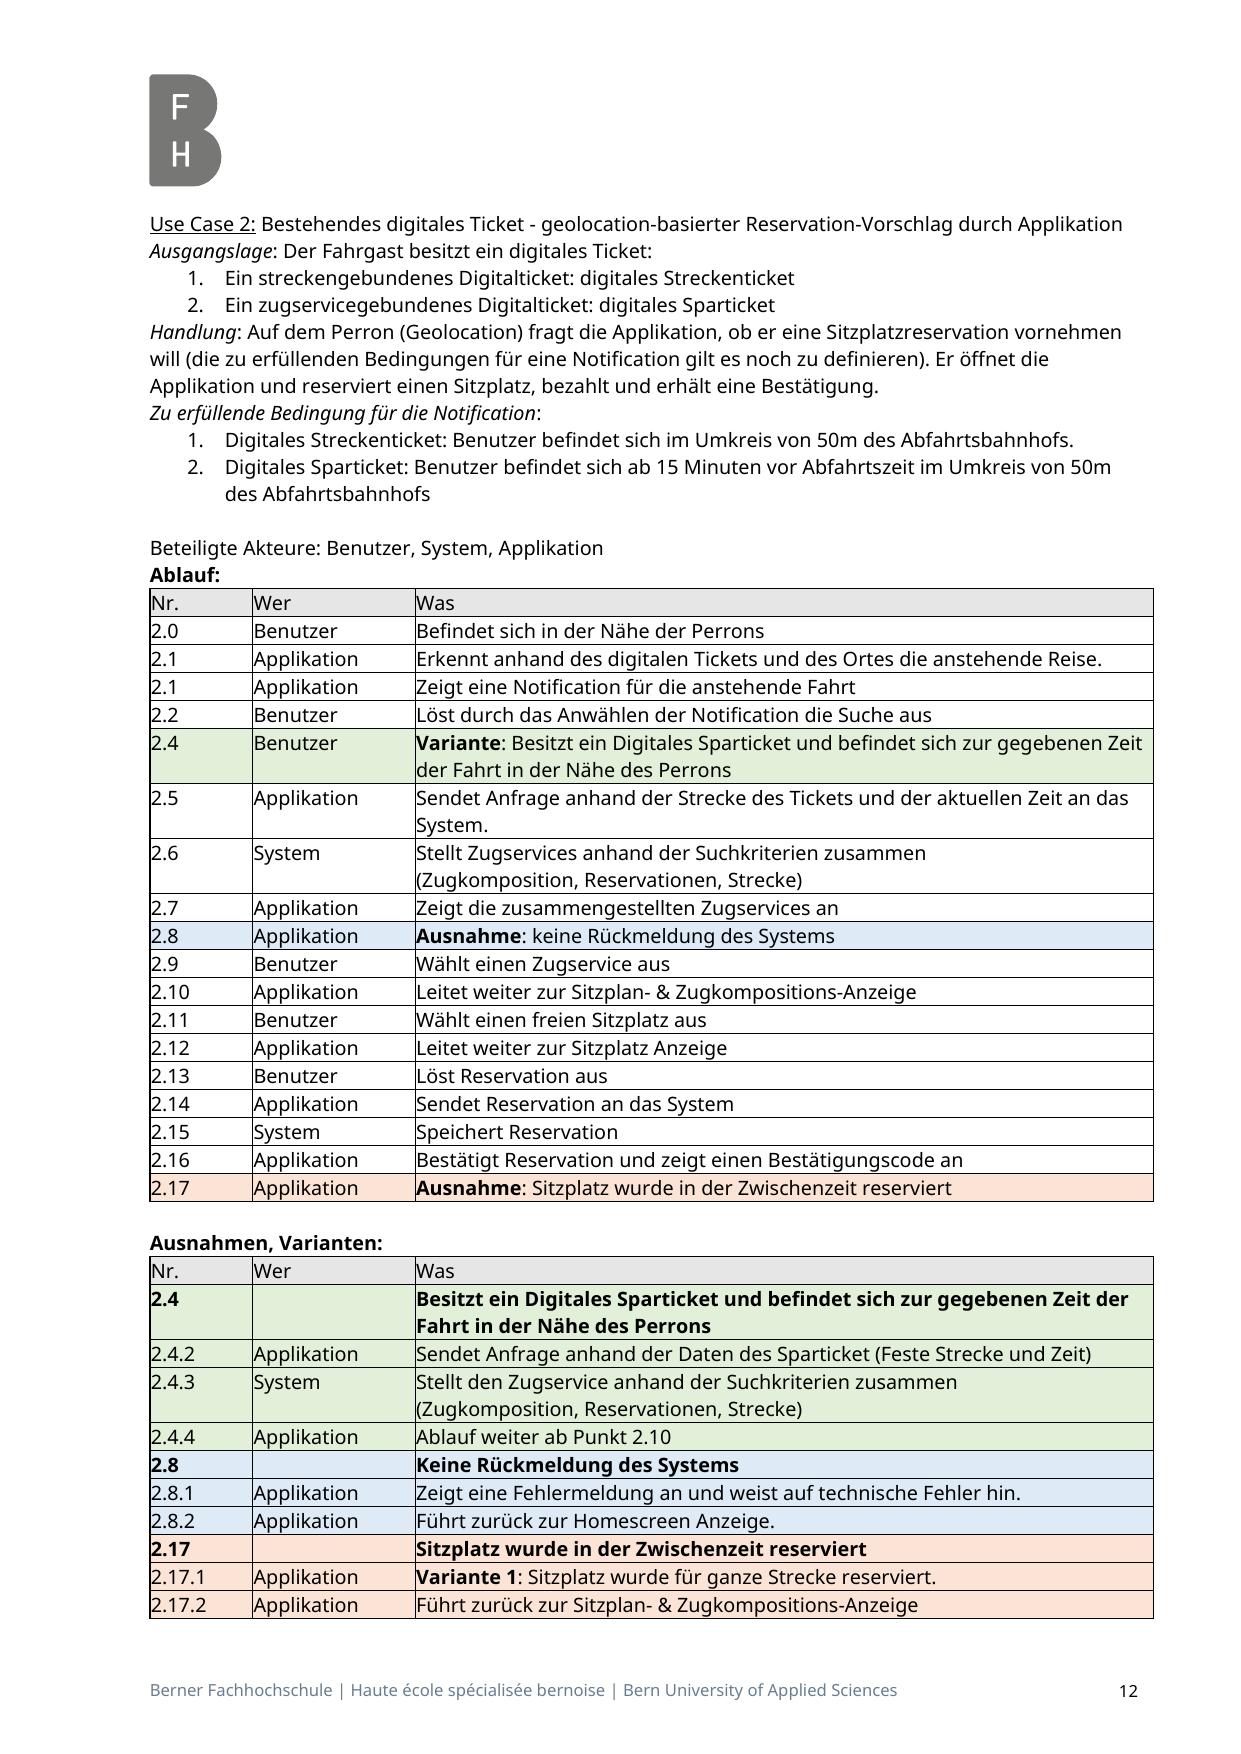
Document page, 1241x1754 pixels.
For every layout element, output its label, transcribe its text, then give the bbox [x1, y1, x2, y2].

table_cell Benutzer [253, 701, 415, 728]
table_cell Keine Rückmeldung des Systems [416, 1451, 1153, 1478]
table_cell System [253, 839, 415, 893]
table_cell Sendet Reservation an das System [416, 1090, 1153, 1117]
table_cell 2.1 [151, 673, 252, 700]
table_cell Applikation [253, 894, 415, 921]
table_cell 2.4.3 [151, 1368, 252, 1422]
table_cell 2.1 [151, 645, 252, 672]
table_cell 2.13 [151, 1062, 252, 1089]
table_cell Erkennt anhand des digitalen Tickets und des Ortes die anstehende Reise. [416, 645, 1153, 672]
table_cell Applikation [253, 645, 415, 672]
table_cell Stellt den Zugservice anhand der Suchkriterien zusammen (Zugkomposition, Reservationen, Strecke) [416, 1368, 1153, 1422]
table_cell Ausnahme: Sitzplatz wurde in der Zwischenzeit reserviert [416, 1174, 1153, 1201]
table_cell 2.17 [151, 1174, 252, 1201]
table_cell Benutzer [253, 1006, 415, 1033]
text Beteiligte Akteure: Benutzer, System, Applikation [149, 534, 1136, 561]
table_cell Zeigt eine Notification für die anstehende Fahrt [416, 673, 1153, 700]
table_cell Applikation [253, 978, 415, 1005]
list Ein streckengebundenes Digitalticket: digitales Streckenticket [187, 264, 1136, 291]
table_cell Löst durch das Anwählen der Notification die Suche aus [416, 701, 1153, 728]
table_cell Führt zurück zur Homescreen Anzeige. [416, 1507, 1153, 1534]
table_cell Benutzer [253, 950, 415, 977]
table_cell 2.15 [151, 1118, 252, 1145]
text Use Case 2: Bestehendes digitales Ticket - geolocation-basierter Reservation-Vorschlag durch Applikation [149, 210, 1136, 237]
table_cell Ausnahme: keine Rückmeldung des Systems [416, 922, 1153, 949]
table_cell Applikation [253, 1591, 415, 1618]
table_cell Leitet weiter zur Sitzplan- & Zugkompositions-Anzeige [416, 978, 1153, 1005]
table_cell 2.17.2 [151, 1591, 252, 1618]
table_cell Wählt einen freien Sitzplatz aus [416, 1006, 1153, 1033]
table_cell Sendet Anfrage anhand der Strecke des Tickets und der aktuellen Zeit an das System. [416, 784, 1153, 838]
text Zu erfüllende Bedingung für die Notification: [149, 399, 1136, 426]
table_cell Applikation [253, 1340, 415, 1367]
table_cell Applikation [253, 1423, 415, 1450]
table_cell Applikation [253, 784, 415, 838]
table_cell 2.17 [151, 1535, 252, 1562]
table_header Nr. [151, 1257, 252, 1284]
table_cell Benutzer [253, 617, 415, 644]
table_cell 2.4 [151, 729, 252, 783]
table_header Wer [253, 1257, 415, 1284]
table_cell Applikation [253, 1034, 415, 1061]
table_cell Sitzplatz wurde in der Zwischenzeit reserviert [416, 1535, 1153, 1562]
table_cell Applikation [253, 1146, 415, 1173]
table_cell 2.4 [151, 1285, 252, 1339]
table_cell Bestätigt Reservation und zeigt einen Bestätigungscode an [416, 1146, 1153, 1173]
text Ausnahmen, Varianten: [149, 1229, 1136, 1256]
table_cell 2.8 [151, 922, 252, 949]
table_cell Führt zurück zur Sitzplan- & Zugkompositions-Anzeige [416, 1591, 1153, 1618]
table_cell Sendet Anfrage anhand der Daten des Sparticket (Feste Strecke und Zeit) [416, 1340, 1153, 1367]
table_cell Variante 1: Sitzplatz wurde für ganze Strecke reserviert. [416, 1563, 1153, 1590]
table_cell Applikation [253, 1563, 415, 1590]
table_cell 2.16 [151, 1146, 252, 1173]
table_cell [253, 1451, 415, 1478]
text Ausgangslage: Der Fahrgast besitzt ein digitales Ticket: [149, 237, 1136, 264]
table_cell 2.7 [151, 894, 252, 921]
table_cell Applikation [253, 1507, 415, 1534]
table_cell Zeigt eine Fehlermeldung an und weist auf technische Fehler hin. [416, 1479, 1153, 1506]
table_cell Leitet weiter zur Sitzplatz Anzeige [416, 1034, 1153, 1061]
table_cell 2.0 [151, 617, 252, 644]
list Ein zugservicegebundenes Digitalticket: digitales Sparticket [187, 291, 1136, 318]
table_cell 2.10 [151, 978, 252, 1005]
table_cell 2.11 [151, 1006, 252, 1033]
table_header Wer [253, 589, 415, 616]
table_cell System [253, 1118, 415, 1145]
table_header Was [416, 589, 1153, 616]
table_cell 2.9 [151, 950, 252, 977]
table_cell Stellt Zugservices anhand der Suchkriterien zusammen (Zugkomposition, Reservationen, Strecke) [416, 839, 1153, 893]
table_cell Befindet sich in der Nähe der Perrons [416, 617, 1153, 644]
table_cell 2.5 [151, 784, 252, 838]
table_cell Applikation [253, 673, 415, 700]
table_header Was [416, 1257, 1153, 1284]
table_cell 2.8.2 [151, 1507, 252, 1534]
text Handlung: Auf dem Perron (Geolocation) fragt die Applikation, ob er eine Sitzplatzreservation vornehmen will (die zu erfüllenden Bedingungen für eine Notification gilt es noch zu definieren). Er öffnet die Applikation und reserviert einen Sitzplatz, bezahlt und erhält eine Bestätigung. [149, 318, 1136, 399]
table_cell Variante: Besitzt ein Digitales Sparticket und befindet sich zur gegebenen Zeit der Fahrt in der Nähe des Perrons [416, 729, 1153, 783]
table_cell 2.14 [151, 1090, 252, 1117]
table_cell 2.2 [151, 701, 252, 728]
table_cell 2.12 [151, 1034, 252, 1061]
table_cell [253, 1285, 415, 1339]
table_cell Benutzer [253, 729, 415, 783]
table_cell 2.8 [151, 1451, 252, 1478]
table_cell 2.8.1 [151, 1479, 252, 1506]
table_cell Applikation [253, 1174, 415, 1201]
table_cell Benutzer [253, 1062, 415, 1089]
table_cell Wählt einen Zugservice aus [416, 950, 1153, 977]
list Digitales Sparticket: Benutzer befindet sich ab 15 Minuten vor Abfahrtszeit im Umkreis von 50m des Abfahrtsbahnhofs [187, 453, 1136, 507]
table_cell Applikation [253, 922, 415, 949]
table_cell 2.6 [151, 839, 252, 893]
table_cell Löst Reservation aus [416, 1062, 1153, 1089]
table_cell Besitzt ein Digitales Sparticket und befindet sich zur gegebenen Zeit der Fahrt in der Nähe des Perrons [416, 1285, 1153, 1339]
text Ablauf: [149, 561, 1136, 588]
table_cell System [253, 1368, 415, 1422]
list Digitales Streckenticket: Benutzer befindet sich im Umkreis von 50m des Abfahrtsbahnhofs. [187, 426, 1136, 453]
table_cell Applikation [253, 1479, 415, 1506]
table_cell Ablauf weiter ab Punkt 2.10 [416, 1423, 1153, 1450]
table_cell Applikation [253, 1090, 415, 1117]
table_cell 2.4.4 [151, 1423, 252, 1450]
table_cell Speichert Reservation [416, 1118, 1153, 1145]
table_header Nr. [151, 589, 252, 616]
table_cell 2.17.1 [151, 1563, 252, 1590]
table_cell Zeigt die zusammengestellten Zugservices an [416, 894, 1153, 921]
table_cell 2.4.2 [151, 1340, 252, 1367]
table_cell [253, 1535, 415, 1562]
